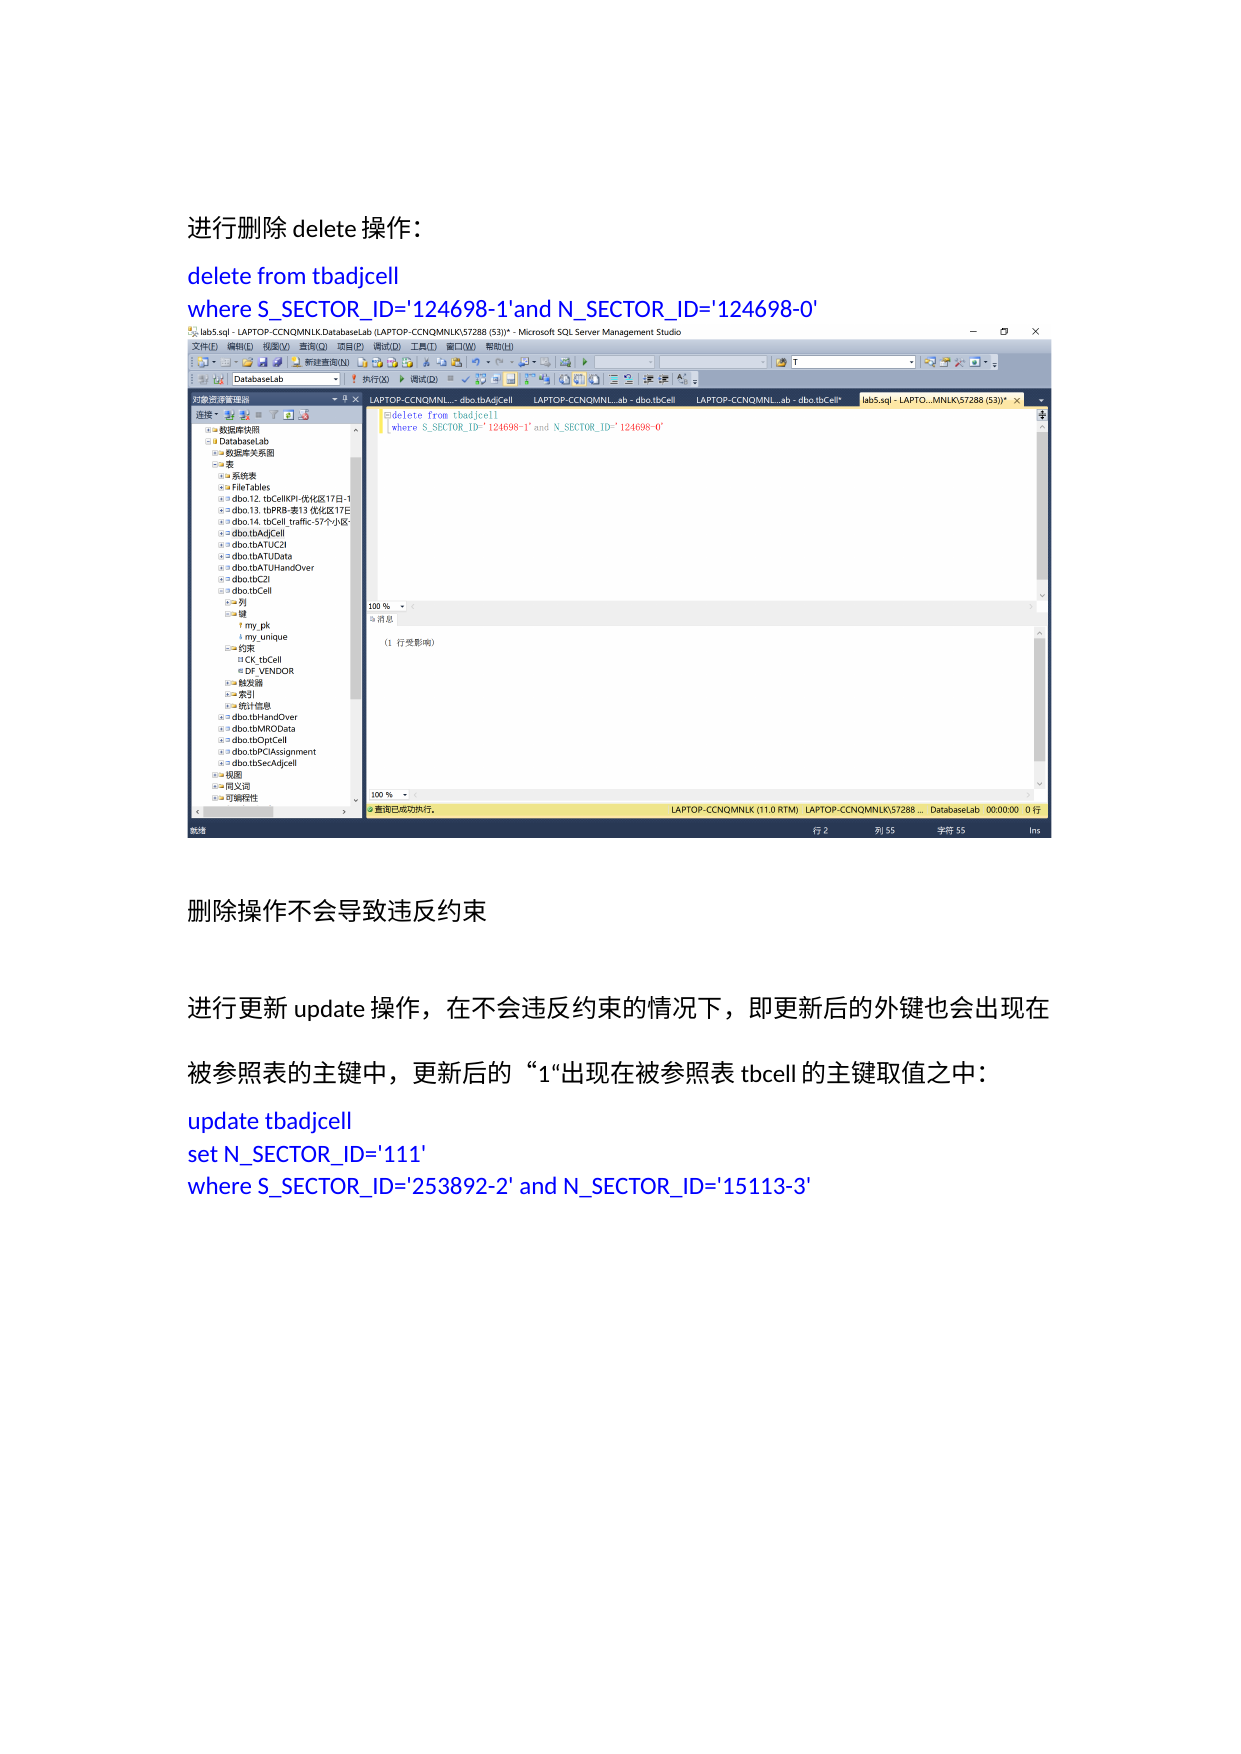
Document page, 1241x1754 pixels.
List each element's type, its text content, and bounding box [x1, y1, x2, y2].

text where S_SECTOR_ID='253892-2' and N_SECTOR_ID='15113-3' [187, 1169, 1053, 1202]
text update tbadjcell [187, 1104, 1053, 1137]
text 进行更新update操作，在不会违反约束的情况下，即更新后的外键也会出现在被参照表的主键中，更新后的“1“出现在被参照表tbcell的主键取值之中： [187, 974, 1053, 1104]
text 进行删除delete操作： [187, 194, 1053, 259]
text 删除操作不会导致违反约束 [187, 877, 1053, 942]
text set N_SECTOR_ID='111' [187, 1137, 1053, 1169]
text delete from tbadjcell [187, 259, 1053, 292]
text where S_SECTOR_ID='124698-1'and N_SECTOR_ID='124698-0' [187, 292, 1053, 324]
picture [187, 324, 1052, 838]
